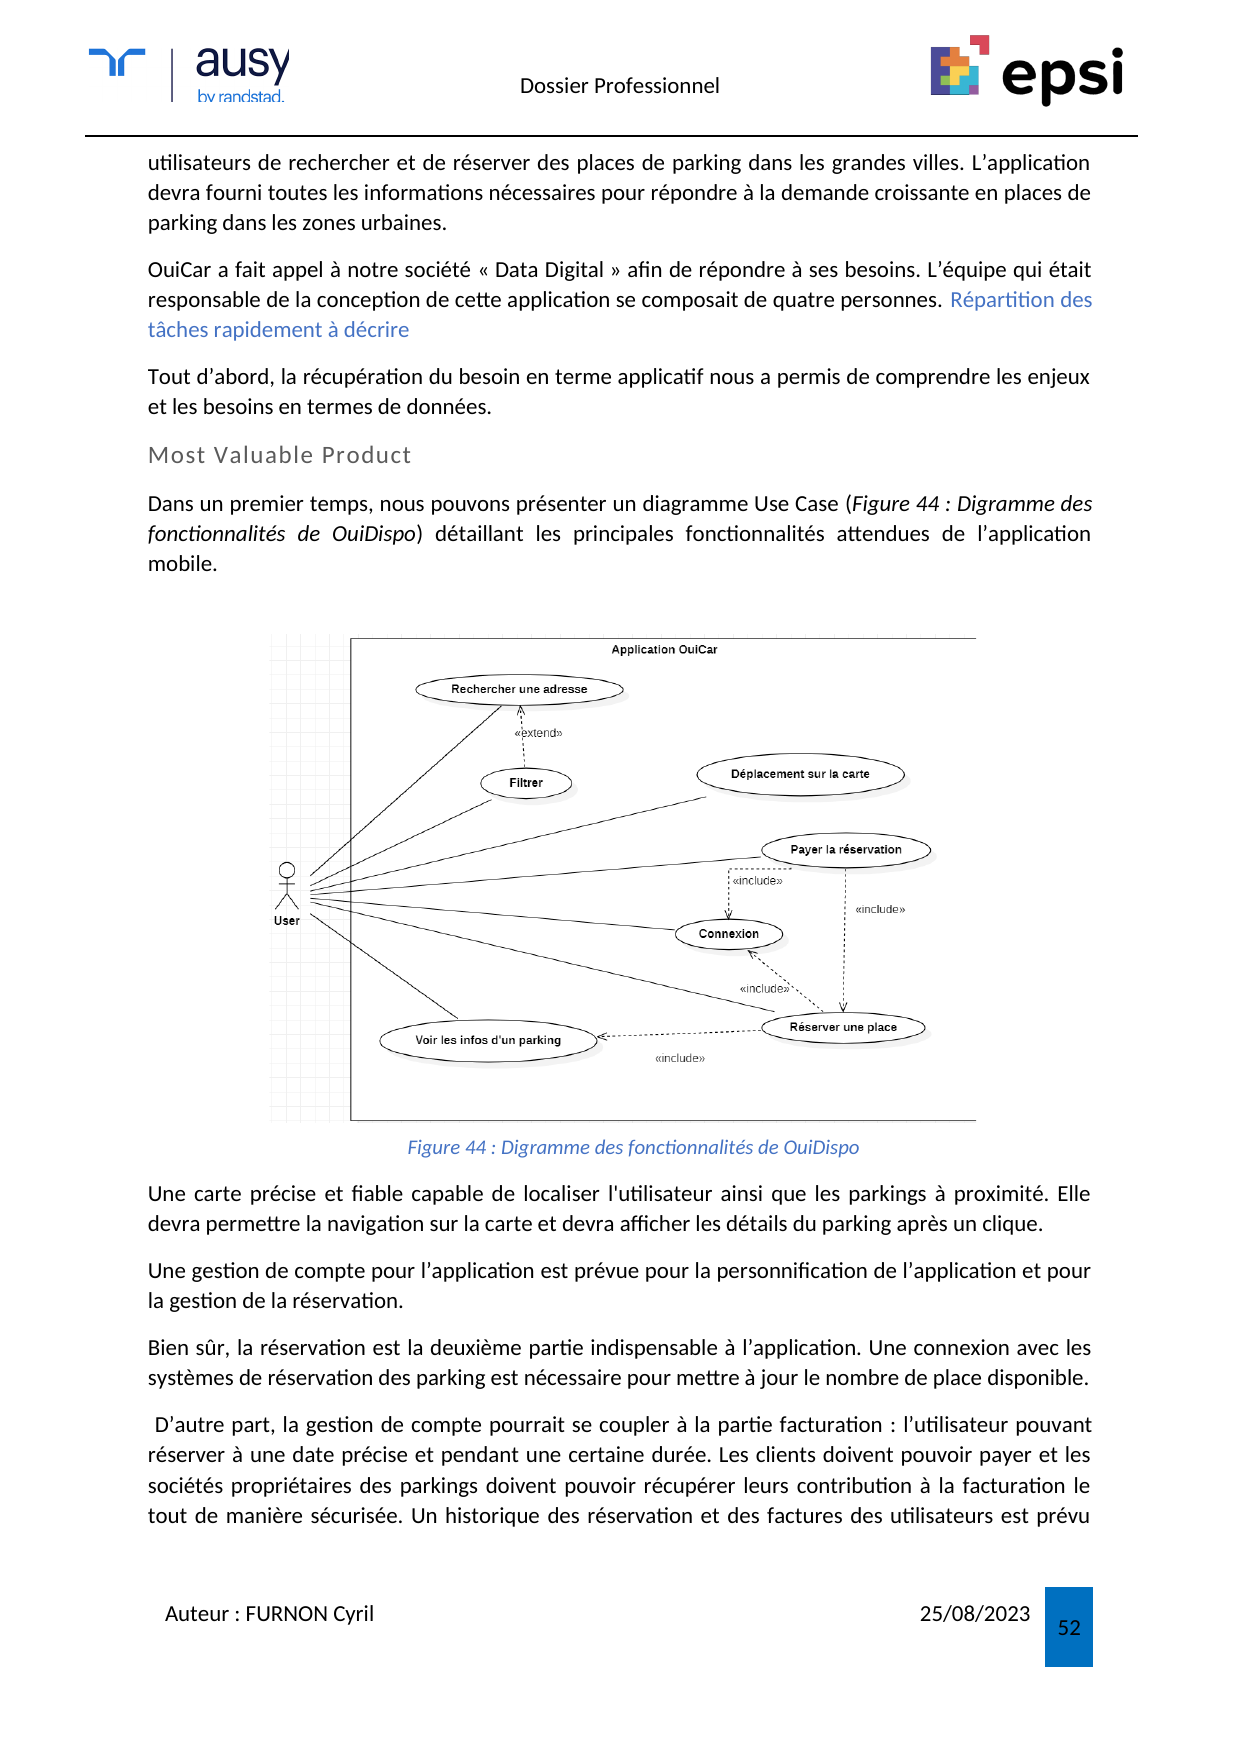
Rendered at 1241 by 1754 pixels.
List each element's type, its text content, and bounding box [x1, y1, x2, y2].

text Une gestion de compte pour l’application est prévue pour la personnification de l’application et pour la gestion de la réservation. [148, 1256, 1093, 1314]
text Tout d’abord, la récupération du besoin en terme applicatif nous a permis de comprendre les enjeux et les besoins en termes de données. [148, 362, 1093, 420]
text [148, 148, 1093, 236]
subtitle Most Valuable Product [148, 439, 1093, 470]
text Bien sûr, la réservation est la deuxième partie indispensable à l’application. Une connexion avec les systèmes de réservation des parking est nécessaire pour mettre à jour le nombre de place disponible. [148, 1333, 1093, 1391]
picture [88, 48, 289, 102]
text OuiCar a fait appel à notre société « Data Digital » afin de répondre à ses besoins. L’équipe qui était responsable de la conception de cette application se composait de quatre personnes. Répartition des tâches rapidement à décrire [148, 255, 1093, 343]
text Dans un premier temps, nous pouvons présenter un diagramme Use Case (Figure 44 : Digramme des fonctionnalités de OuiDispo) détaillant les principales fonctionnalités attendues de l’application mobile. [148, 489, 1093, 577]
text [148, 1410, 1093, 1529]
text Une carte précise et fiable capable de localiser l'utilisateur ainsi que les parkings à proximité. Elle devra permettre la navigation sur la carte et devra afficher les détails du parking après un clique. [148, 643, 1093, 1237]
